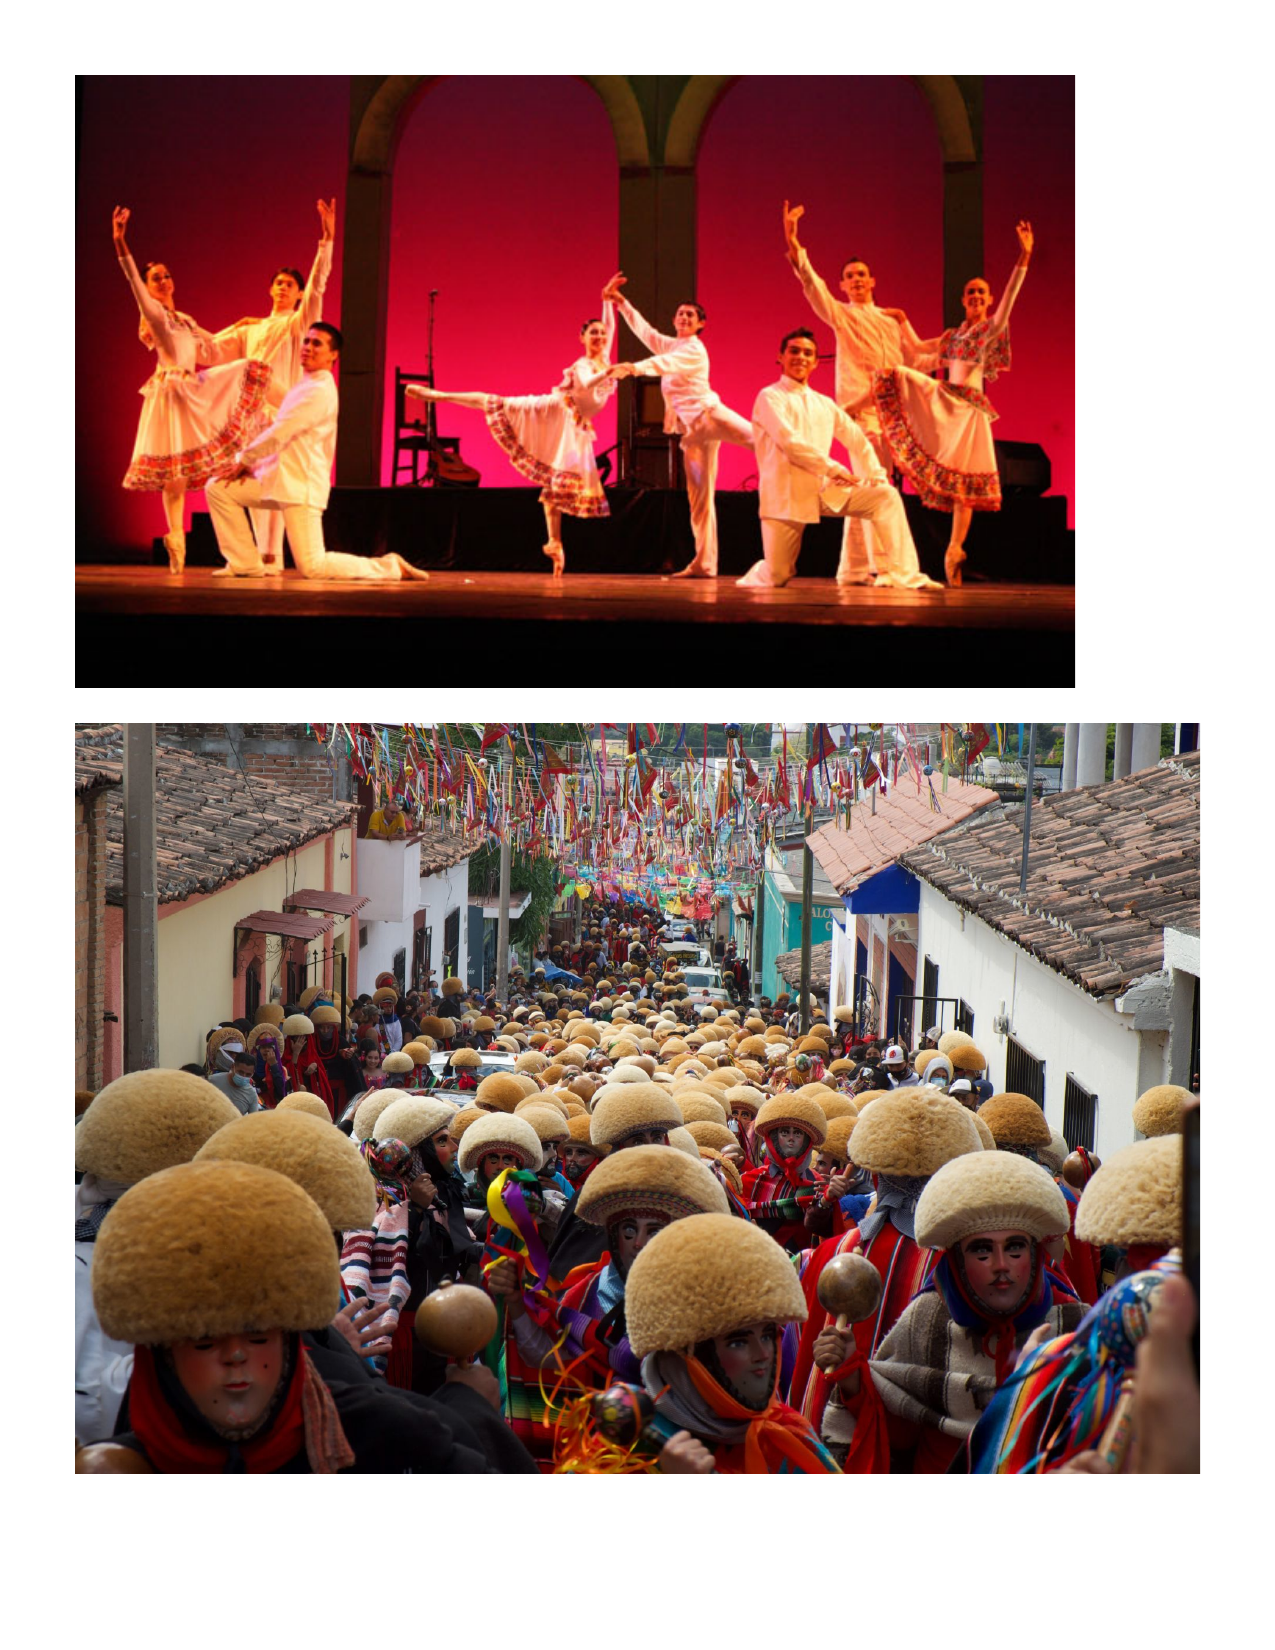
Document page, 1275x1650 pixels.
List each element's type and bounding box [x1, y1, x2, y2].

picture [75, 723, 1200, 1474]
picture [75, 75, 1075, 688]
